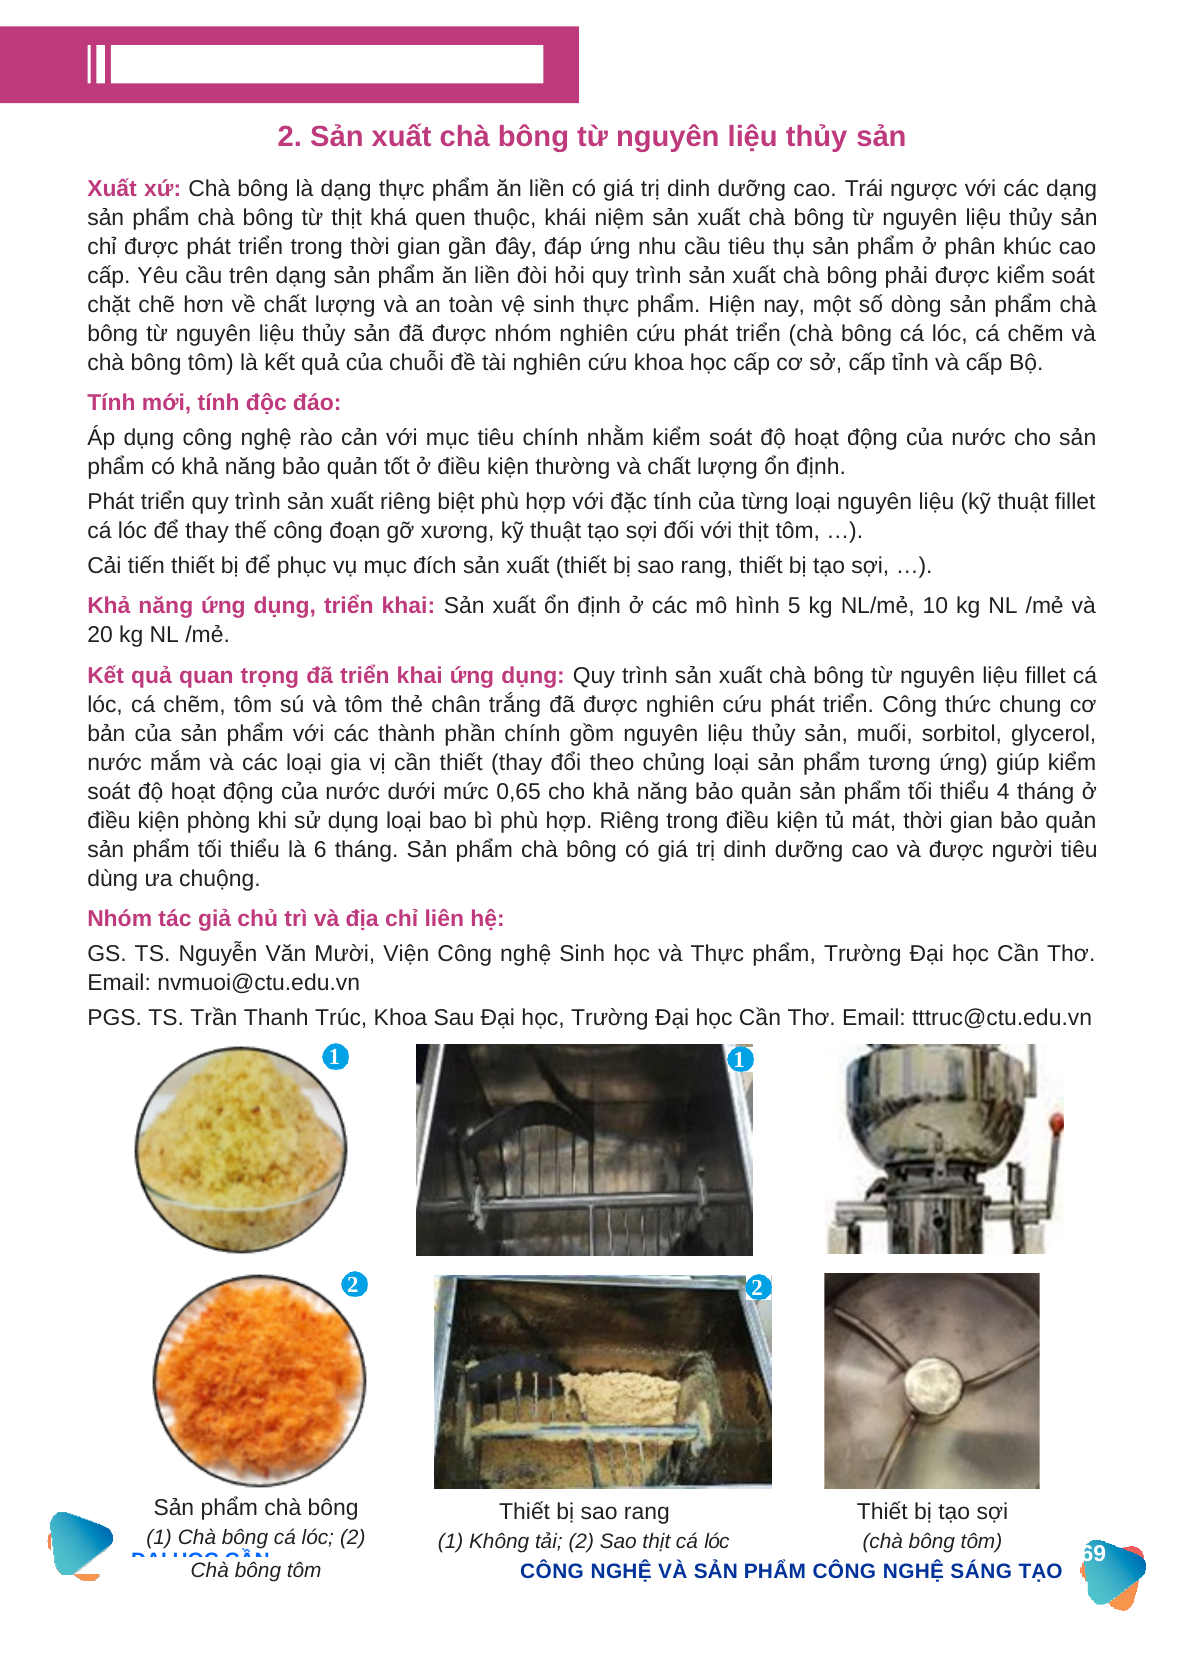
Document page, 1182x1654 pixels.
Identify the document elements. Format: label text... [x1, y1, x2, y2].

picture [416, 1044, 754, 1256]
picture [1134, 1553, 1146, 1558]
text Thiết bị sao rang [499, 1498, 731, 1524]
text Áp dụng công nghệ rào cản với mục tiêu chính nhằm kiểm soát độ hoạt động của nước cho sản phẩm có khả năng bảo quản tốt ở điều kiện thường và chất lượng ổn định. [87, 424, 1097, 479]
text (chà bông tôm) [862, 1529, 1175, 1553]
picture [360, 1271, 368, 1278]
text Cải tiến thiết bị để phục vụ mục đích sản xuất (thiết bị sao rang, thiết bị tạo sợi, …). [87, 552, 1175, 578]
text GS. TS. Nguyễn Văn Mười, Viện Công nghệ Sinh học và Thực phẩm, Trường Đại học Cần Thơ. Email: nvmuoi@ctu.edu.vn [87, 940, 1097, 995]
subtitle Tính mới, tính độc đáo: [87, 389, 1175, 416]
picture [132, 1043, 349, 1255]
subtitle Sản xuất chà bông từ nguyên liệu thủy sản [277, 119, 1175, 153]
subtitle Nhóm tác giả chủ trì và địa chỉ liên hệ: [87, 905, 1175, 931]
picture [824, 1273, 1040, 1489]
text Chà bông tôm CÔNG NGHỆ VÀ SẢN PHẨM CÔNG NGHỆ SÁNG TẠO [190, 1558, 1175, 1583]
text Khả năng ứng dụng, triển khai: Sản xuất ổn định ở các mô hình 5 kg NL/mẻ, 10 kg NL /mẻ và 20 kg NL /mẻ. [87, 592, 1097, 648]
picture [47, 1510, 113, 1581]
text PGS. TS. Trần Thanh Trúc, Khoa Sau Đại học, Trường Đại học Cần Thơ. Email: tttruc@ctu.edu.vn [87, 1004, 1175, 1030]
list Chà bông cá lóc; (2) [146, 1525, 365, 1549]
text Phát triển quy trình sản xuất riêng biệt phù hợp với đặc tính của từng loại nguyên liệu (kỹ thuật fillet cá lóc để thay thế công đoạn gỡ xương, kỹ thuật tạo sợi đối với thịt tôm, …). [87, 488, 1097, 543]
picture [341, 1043, 349, 1050]
picture [764, 1274, 772, 1281]
text Thiết bị tạo sợi [857, 1498, 1175, 1524]
picture [824, 1044, 1064, 1254]
text Kết quả quan trọng đã triển khai ứng dụng: Quy trình sản xuất chà bông từ nguyên liệu fillet cá lóc, cá chẽm, tôm sú và tôm thẻ chân trắng đã được nghiên cứu phát triển. Công thức chung cơ bản của sản phẩm với các thành phần chính gồm nguyên liệu thủy sản, muối, sorbitol, glycerol, nước mắm và các loại gia vị cần thiết (thay đổi theo chủng loại sản phẩm tương ứng) giúp kiểm soát độ hoạt động của nước dưới mức 0,65 cho khả năng bảo quản sản phẩm tối thiểu 4 tháng ở điều kiện phòng khi sử dụng loại bao bì phù hợp. Riêng trong điều kiện tủ mát, thời gian bảo quản sản phẩm tối thiểu là 6 tháng. Sản phẩm chà bông có giá trị dinh dưỡng cao và được người tiêu dùng ưa chuộng. [87, 662, 1097, 891]
text Sản phẩm chà bông [153, 1494, 365, 1520]
picture [150, 1271, 368, 1489]
picture [1104, 1553, 1115, 1558]
text Xuất xứ: Chà bông là dạng thực phẩm ăn liền có giá trị dinh dưỡng cao. Trái ngược với các dạng sản phẩm chà bông từ thịt khá quen thuộc, khái niệm sản xuất chà bông từ nguyên liệu thủy sản chỉ được phát triển trong thời gian gần đây, đáp ứng nhu cầu tiêu thụ sản phẩm ở phân khúc cao cấp. Yêu cầu trên dạng sản phẩm ăn liền đòi hỏi quy trình sản xuất chà bông phải được kiểm soát chặt chẽ hơn về chất lượng và an toàn vệ sinh thực phẩm. Hiện nay, một số dòng sản phẩm chà bông từ nguyên liệu thủy sản đã được nhóm nghiên cứu phát triển (chà bông cá lóc, cá chẽm và chà bông tôm) là kết quả của chuỗi đề tài nghiên cứu khoa học cấp cơ sở, cấp tỉnh và cấp Bộ. [87, 175, 1097, 375]
picture [1080, 1583, 1146, 1611]
picture [434, 1274, 772, 1489]
picture [1091, 1553, 1102, 1558]
list Không tải; (2) Sao thịt cá lóc [438, 1529, 731, 1553]
